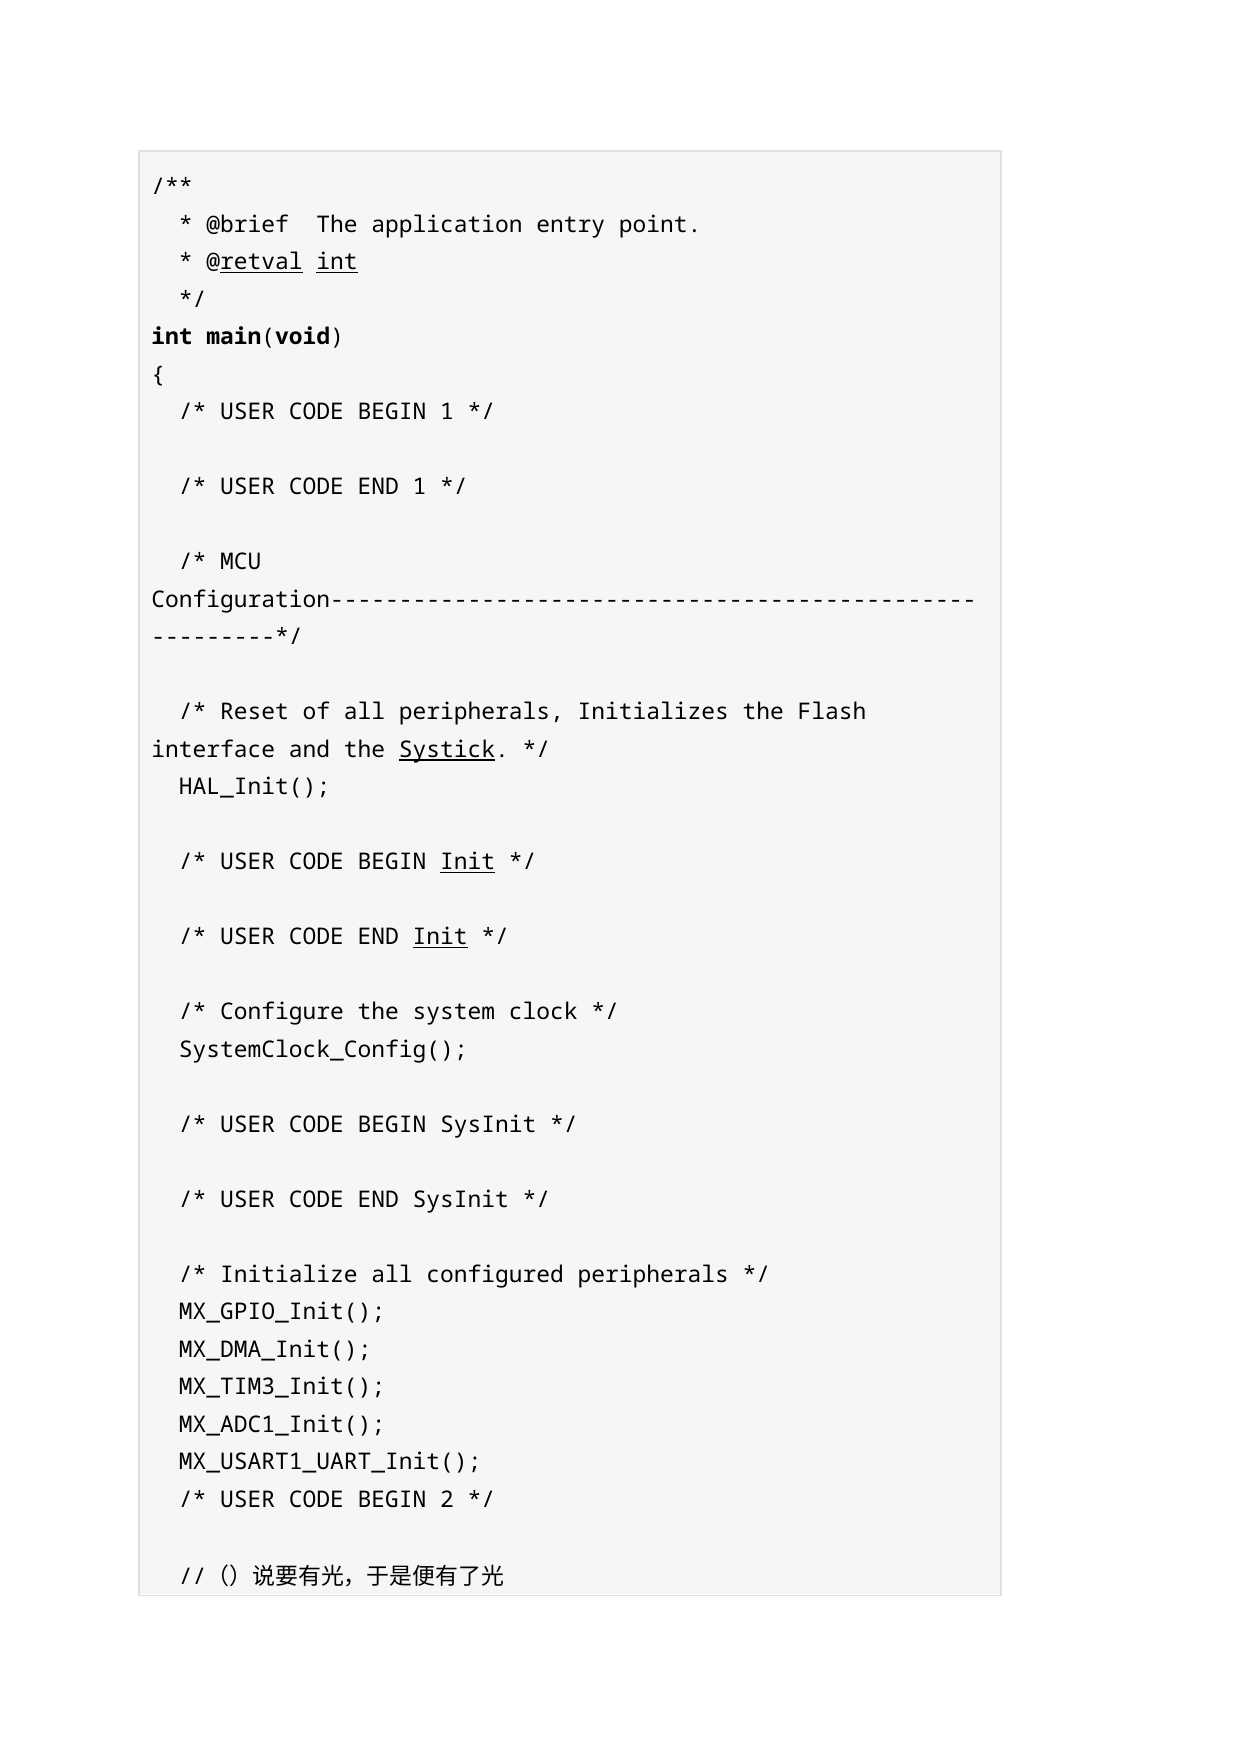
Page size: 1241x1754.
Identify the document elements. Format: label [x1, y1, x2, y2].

table_header [140, 152, 1000, 1594]
